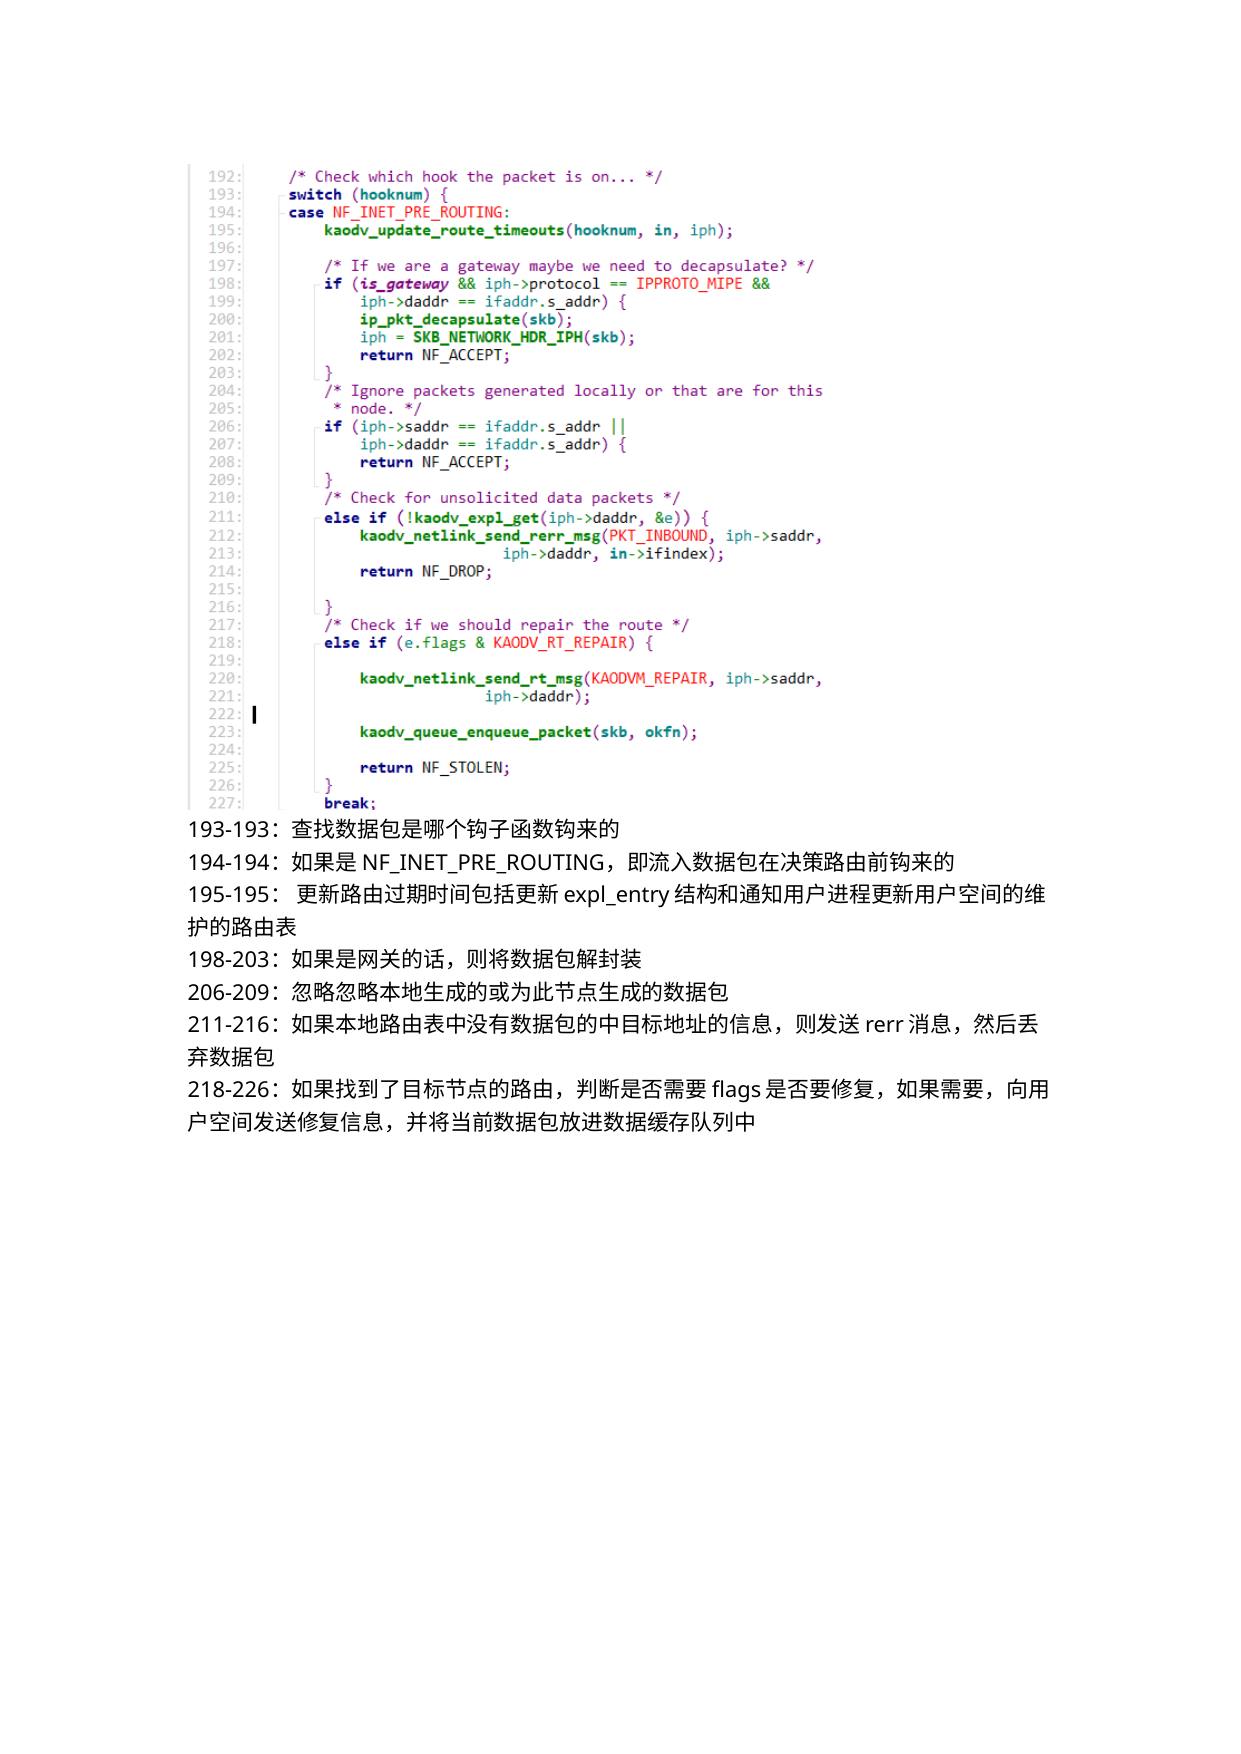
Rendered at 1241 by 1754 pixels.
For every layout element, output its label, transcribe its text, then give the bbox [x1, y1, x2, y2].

text 194-194：如果是NF_INET_PRE_ROUTING，即流入数据包在决策路由前钩来的 [187, 844, 1053, 877]
picture [187, 164, 1053, 810]
text 198-203：如果是网关的话，则将数据包解封装 [187, 942, 1053, 974]
text 206-209：忽略忽略本地生成的或为此节点生成的数据包 [187, 974, 1053, 1007]
text 211-216：如果本地路由表中没有数据包的中目标地址的信息，则发送rerr消息，然后丢弃数据包 [187, 1007, 1053, 1072]
text 193-193：查找数据包是哪个钩子函数钩来的 [187, 812, 1053, 844]
text 195-195： 更新路由过期时间包括更新expl_entry结构和通知用户进程更新用户空间的维护的路由表 [187, 877, 1053, 942]
text 218-226：如果找到了目标节点的路由，判断是否需要flags是否要修复，如果需要，向用户空间发送修复信息，并将当前数据包放进数据缓存队列中 [187, 1072, 1053, 1137]
